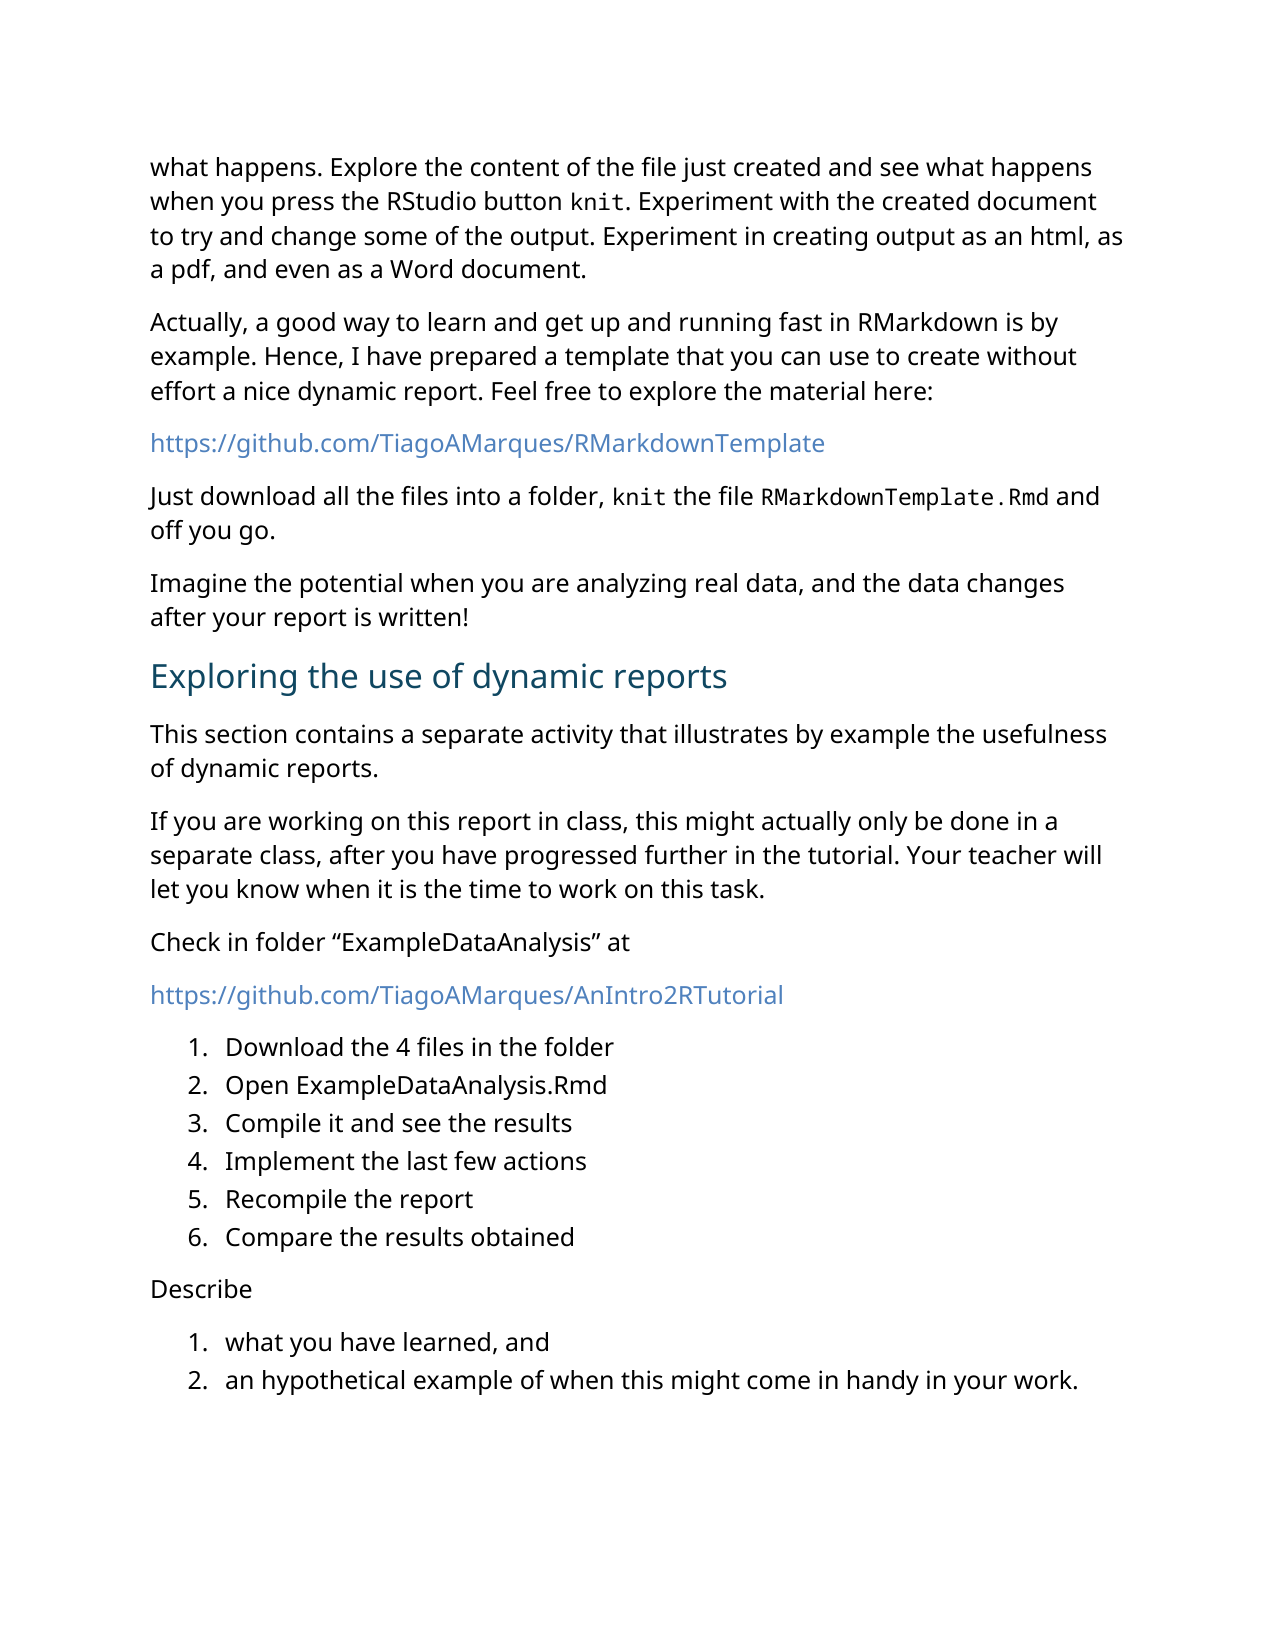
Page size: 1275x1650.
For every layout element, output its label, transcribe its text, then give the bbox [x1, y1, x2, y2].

text Actually, a good way to learn and get up and running fast in RMarkdown is by example. Hence, I have prepared a template that you can use to create without effort a nice dynamic report. Feel free to explore the material here: [150, 305, 1125, 407]
list Compile it and see the results [187, 1106, 1125, 1140]
list Compare the results obtained [187, 1219, 1125, 1253]
text Imagine the potential when you are analyzing real data, and the data changes after your report is written! [150, 566, 1125, 634]
list Download the 4 files in the folder [187, 1030, 1125, 1064]
list what you have learned, and [187, 1325, 1125, 1359]
text Just download all the files into a folder, knit the file RMarkdownTemplate.Rmd and off you go. [150, 479, 1125, 547]
text If you are working on this report in class, this might actually only be done in a separate class, after you have progressed further in the tutorial. Your teacher will let you know when it is the time to work on this task. [150, 803, 1125, 906]
list Recompile the report [187, 1181, 1125, 1215]
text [150, 150, 1125, 286]
text Check in folder “ExampleDataAnalysis” at [150, 924, 1125, 958]
list Open ExampleDataAnalysis.Rmd [187, 1068, 1125, 1102]
text https://github.com/TiagoAMarques/AnIntro2RTutorial [150, 977, 1125, 1011]
list Implement the last few actions [187, 1143, 1125, 1178]
text This section contains a separate activity that illustrates by example the usefulness of dynamic reports. [150, 717, 1125, 785]
text https://github.com/TiagoAMarques/RMarkdownTemplate [150, 426, 1125, 460]
text Describe [150, 1272, 1125, 1306]
subtitle Exploring the use of dynamic reports [150, 652, 1125, 698]
list an hypothetical example of when this might come in handy in your work. [187, 1363, 1125, 1397]
